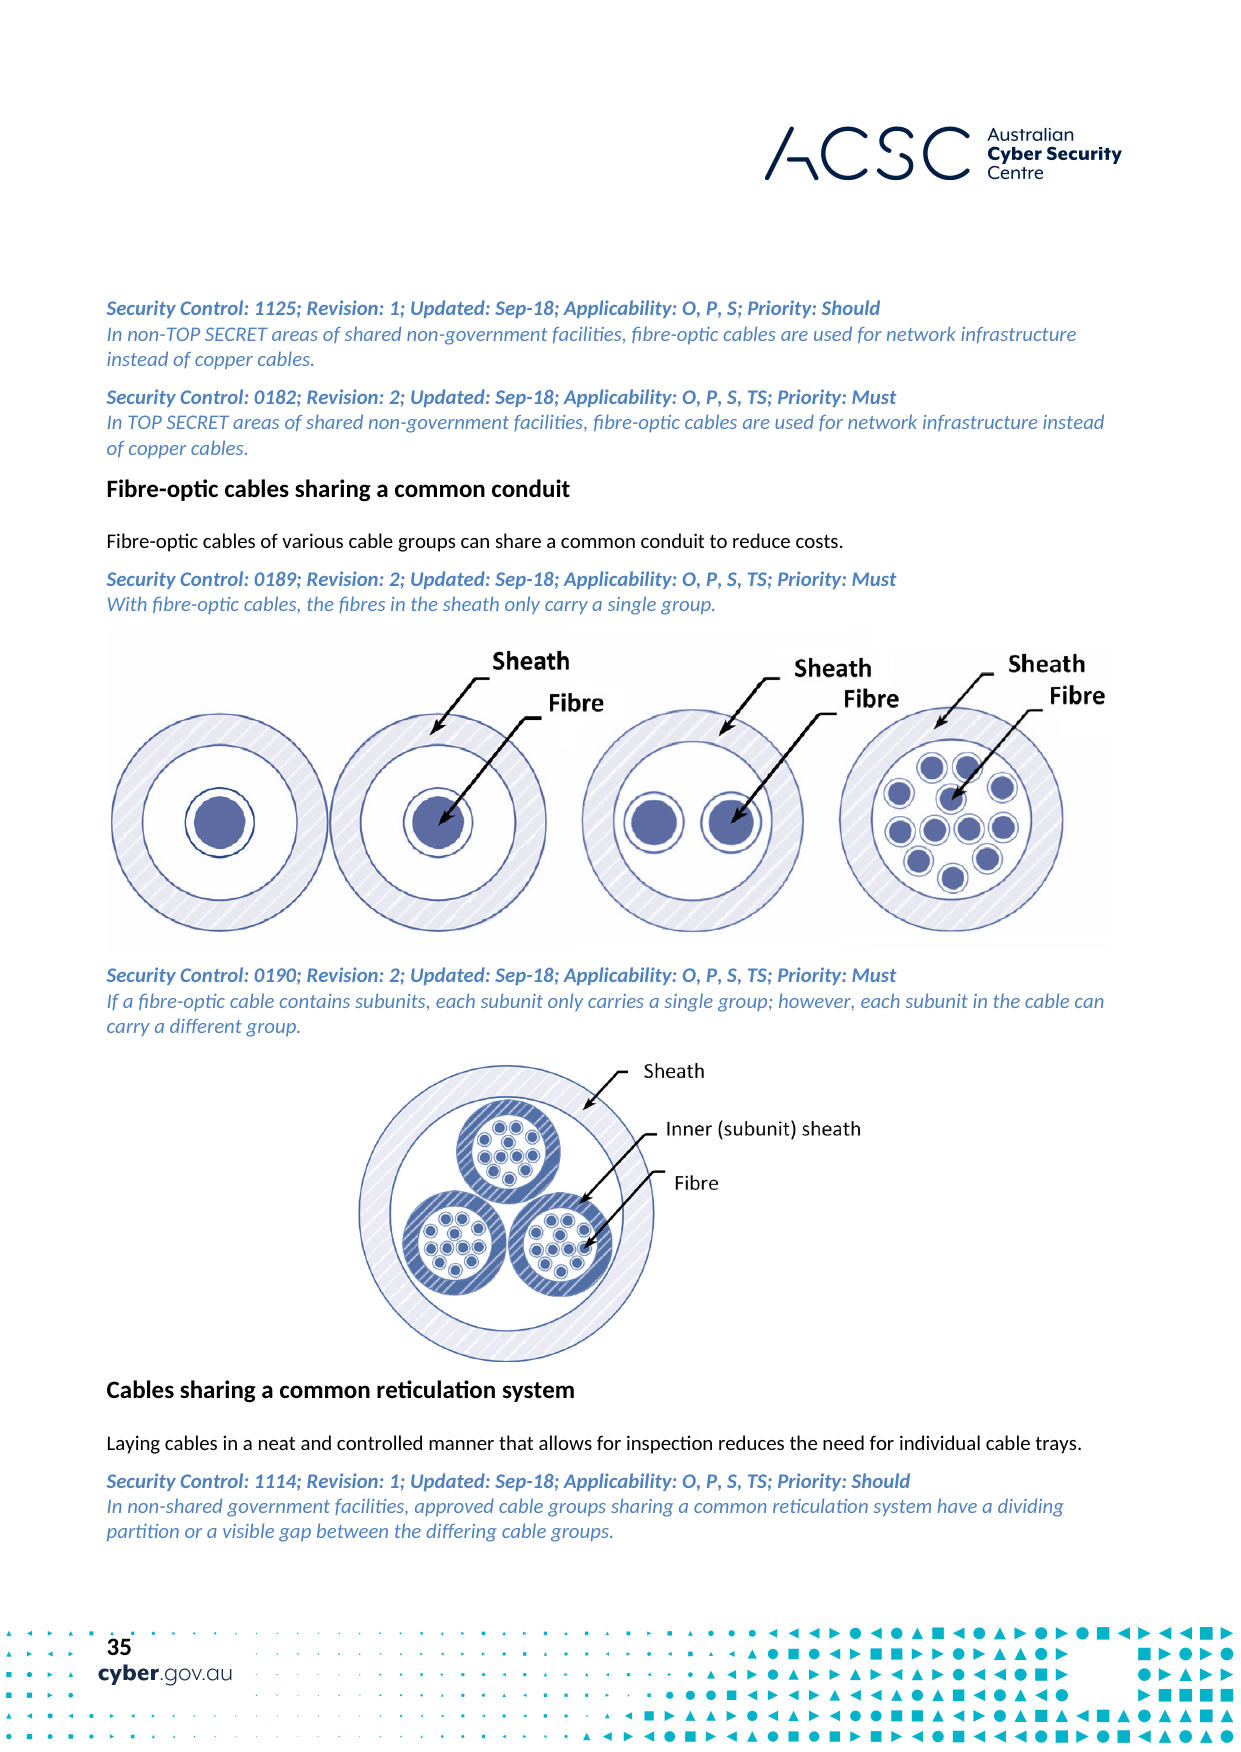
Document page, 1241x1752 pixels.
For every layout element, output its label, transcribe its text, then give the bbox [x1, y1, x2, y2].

picture [106, 629, 1122, 951]
text Security Control: 1125; Revision: 1; Updated: Sep-18; Applicability: O, P, S; Priority: Should In non-TOP SECRET areas of shared non-government facilities, fibre-optic cables are used for network infrastructure instead of copper cables. [106, 295, 1122, 372]
subtitle Fibre-optic cables sharing a common conduit [106, 473, 1122, 503]
text Fibre-optic cables of various cable groups can share a common conduit to reduce costs. [106, 528, 1122, 554]
picture [0, 0, 1240, 317]
text Security Control: 0190; Revision: 2; Updated: Sep-18; Applicability: O, P, S, TS; Priority: Must If a fibre-optic cable contains subunits, each subunit only carries a single group; however, each subunit in the cable can carry a different group. [106, 963, 1122, 1039]
text Laying cables in a neat and controlled manner that allows for inspection reduces the need for individual cable trays. [106, 1430, 1122, 1455]
subtitle Cables sharing a common reticulation system [106, 1374, 1122, 1405]
text Security Control: 1114; Revision: 1; Updated: Sep-18; Applicability: O, P, S, TS; Priority: Should In non-shared government facilities, approved cable groups sharing a common reticulation system have a dividing partition or a visible gap between the differing cable groups. [106, 1468, 1122, 1544]
text Security Control: 0189; Revision: 2; Updated: Sep-18; Applicability: O, P, S, TS; Priority: Must With fibre-optic cables, the fibres in the sheath only carry a single group. [106, 566, 1122, 617]
picture [0, 1624, 1237, 1747]
text Security Control: 0182; Revision: 2; Updated: Sep-18; Applicability: O, P, S, TS; Priority: Must In TOP SECRET areas of shared non-government facilities, fibre-optic cables are used for network infrastructure instead of copper cables. [106, 384, 1122, 460]
